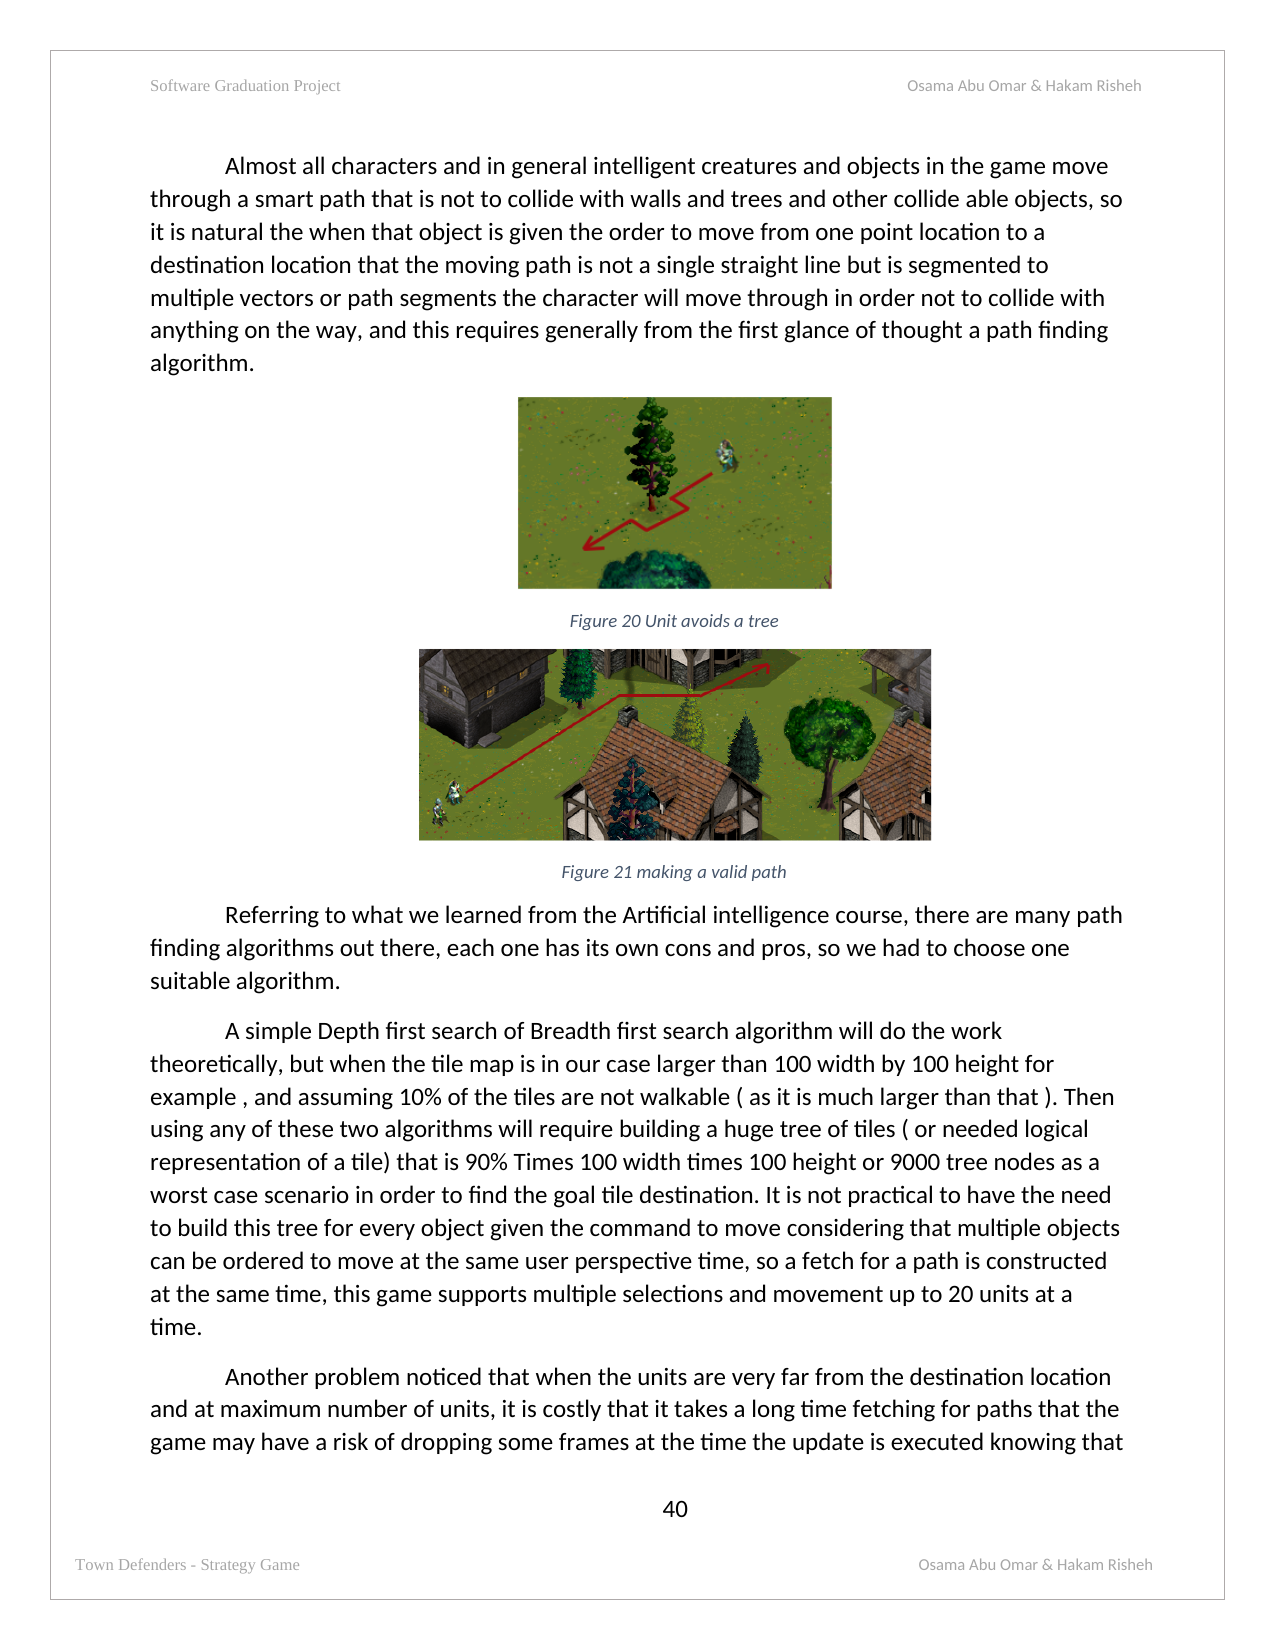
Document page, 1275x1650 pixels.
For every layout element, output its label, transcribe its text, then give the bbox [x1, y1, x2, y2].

text A simple Depth first search of Breadth first search algorithm will do the work theoretically, but when the tile map is in our case larger than 100 width by 100 height for example , and assuming 10% of the tiles are not walkable ( as it is much larger than that ). Then using any of these two algorithms will require building a huge tree of tiles ( or needed logical representation of a tile) that is 90% Times 100 width times 100 height or 9000 tree nodes as a worst case scenario in order to find the goal tile destination. It is not practical to have the need to build this tree for every object given the command to move considering that multiple objects can be ordered to move at the same user perspective time, so a fetch for a path is constructed at the same time, this game supports multiple selections and movement up to 20 units at a time. [150, 1015, 1125, 1342]
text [150, 1361, 1125, 1457]
text Referring to what we learned from the Artificial intelligence course, there are many path finding algorithms out there, each one has its own cons and pros, so we had to choose one suitable algorithm. [150, 899, 1125, 996]
picture [418, 648, 932, 841]
text Figure 20 Unit avoids a tree [150, 609, 1125, 632]
text Figure 21 making a valid path [150, 860, 1125, 883]
text Almost all characters and in general intelligent creatures and objects in the game move through a smart path that is not to collide with walls and trees and other collide able objects, so it is natural the when that object is given the order to move from one point location to a destination location that the moving path is not a single straight line but is segmented to multiple vectors or path segments the character will move through in order not to collide with anything on the way, and this requires generally from the first glance of thought a path finding algorithm. [150, 150, 1125, 378]
picture [517, 397, 833, 590]
